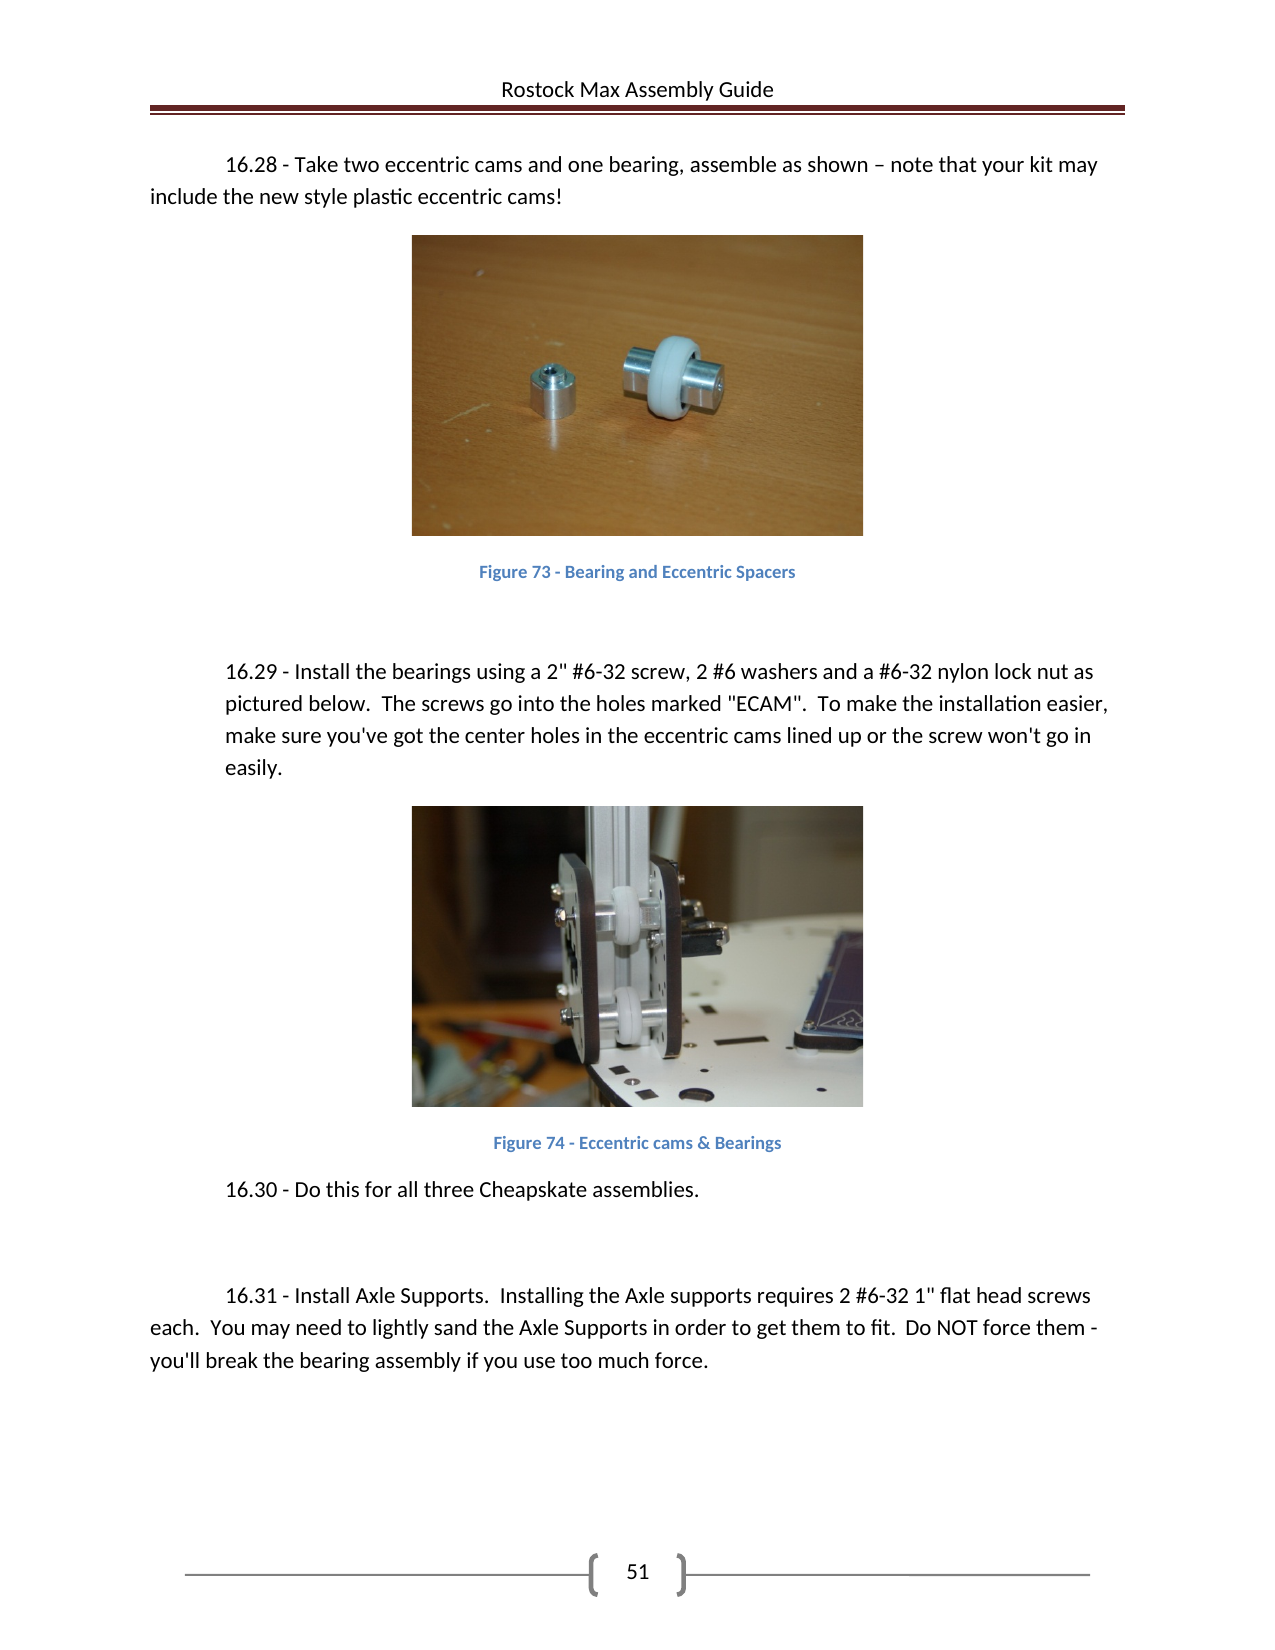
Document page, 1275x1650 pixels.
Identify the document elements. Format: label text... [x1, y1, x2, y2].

text 16.30 - Do this for all three Cheapskate assemblies. [150, 1175, 1125, 1203]
picture [411, 806, 864, 1107]
text 16.31 - Install Axle Supports. Installing the Axle supports requires 2 #6-32 1" flat head screws each. You may need to lightly sand the Axle Supports in order to get them to fit. Do NOT force them - you'll break the bearing assembly if you use too much force. [150, 1281, 1125, 1374]
text 16.28 - Take two eccentric cams and one bearing, assemble as shown – note that your kit may include the new style plastic eccentric cams! [150, 150, 1125, 210]
text 16.29 - Install the bearings using a 2" #6-32 screw, 2 #6 washers and a #6-32 nylon lock nut as pictured below. The screws go into the holes marked "ECAM". To make the installation easier, make sure you've got the center holes in the eccentric cams lined up or the screw won't go in easily. [225, 657, 1125, 782]
picture [411, 235, 864, 536]
